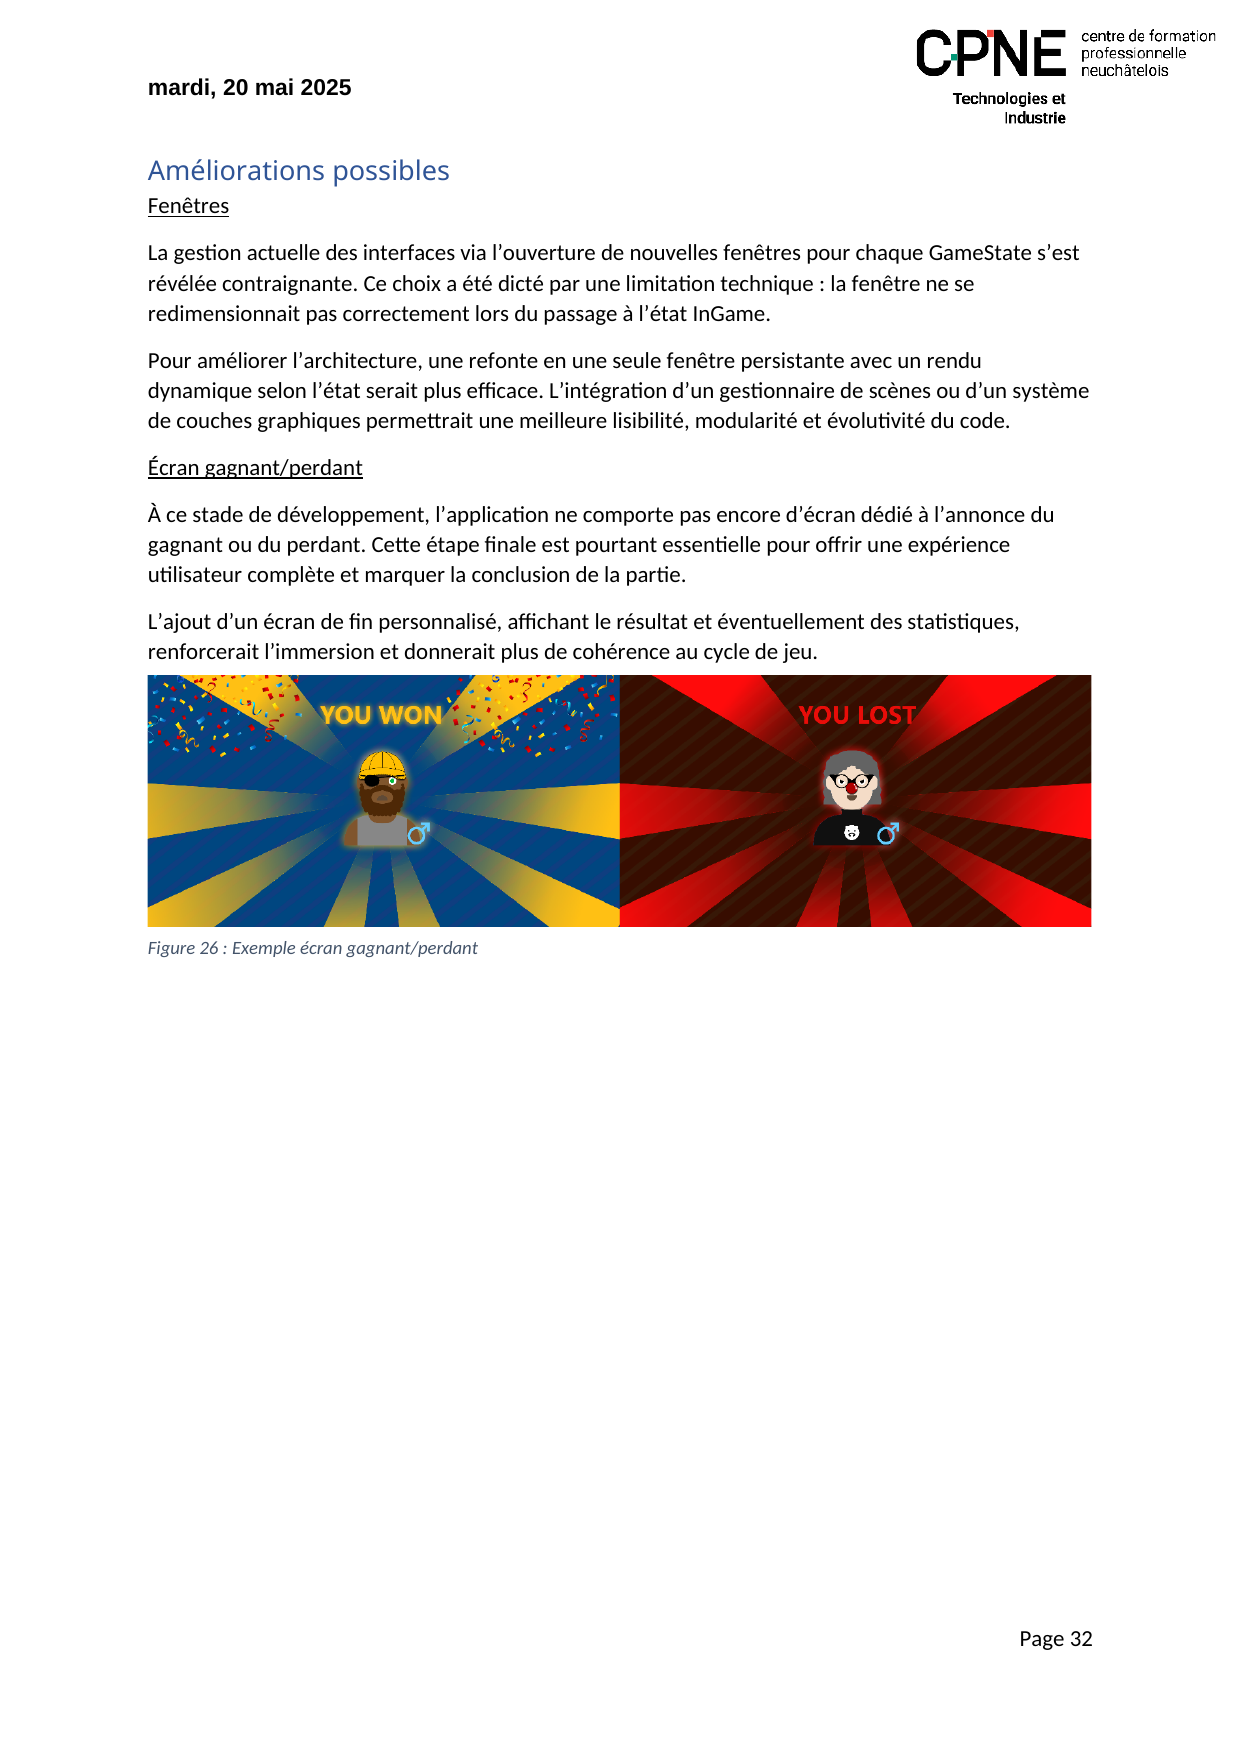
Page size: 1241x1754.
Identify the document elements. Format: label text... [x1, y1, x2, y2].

picture [147, 675, 1092, 927]
text À ce stade de développement, l’application ne comporte pas encore d’écran dédié à l’annonce du gagnant ou du perdant. Cette étape finale est pourtant essentielle pour offrir une expérience utilisateur complète et marquer la conclusion de la partie. [148, 500, 1093, 588]
picture [916, 29, 1216, 124]
text Fenêtres [148, 192, 1093, 219]
text Écran gagnant/perdant [148, 453, 1093, 481]
subtitle Améliorations possibles [148, 152, 1093, 189]
text Pour améliorer l’architecture, une refonte en une seule fenêtre persistante avec un rendu dynamique selon l’état serait plus efficace. L’intégration d’un gestionnaire de scènes ou d’un système de couches graphiques permettrait une meilleure lisibilité, modularité et évolutivité du code. [148, 346, 1093, 434]
text La gestion actuelle des interfaces via l’ouverture de nouvelles fenêtres pour chaque GameState s’est révélée contraignante. Ce choix a été dicté par une limitation technique : la fenêtre ne se redimensionnait pas correctement lors du passage à l’état InGame. [148, 238, 1093, 327]
text L’ajout d’un écran de fin personnalisé, affichant le résultat et éventuellement des statistiques, renforcerait l’immersion et donnerait plus de cohérence au cycle de jeu. [148, 607, 1093, 665]
